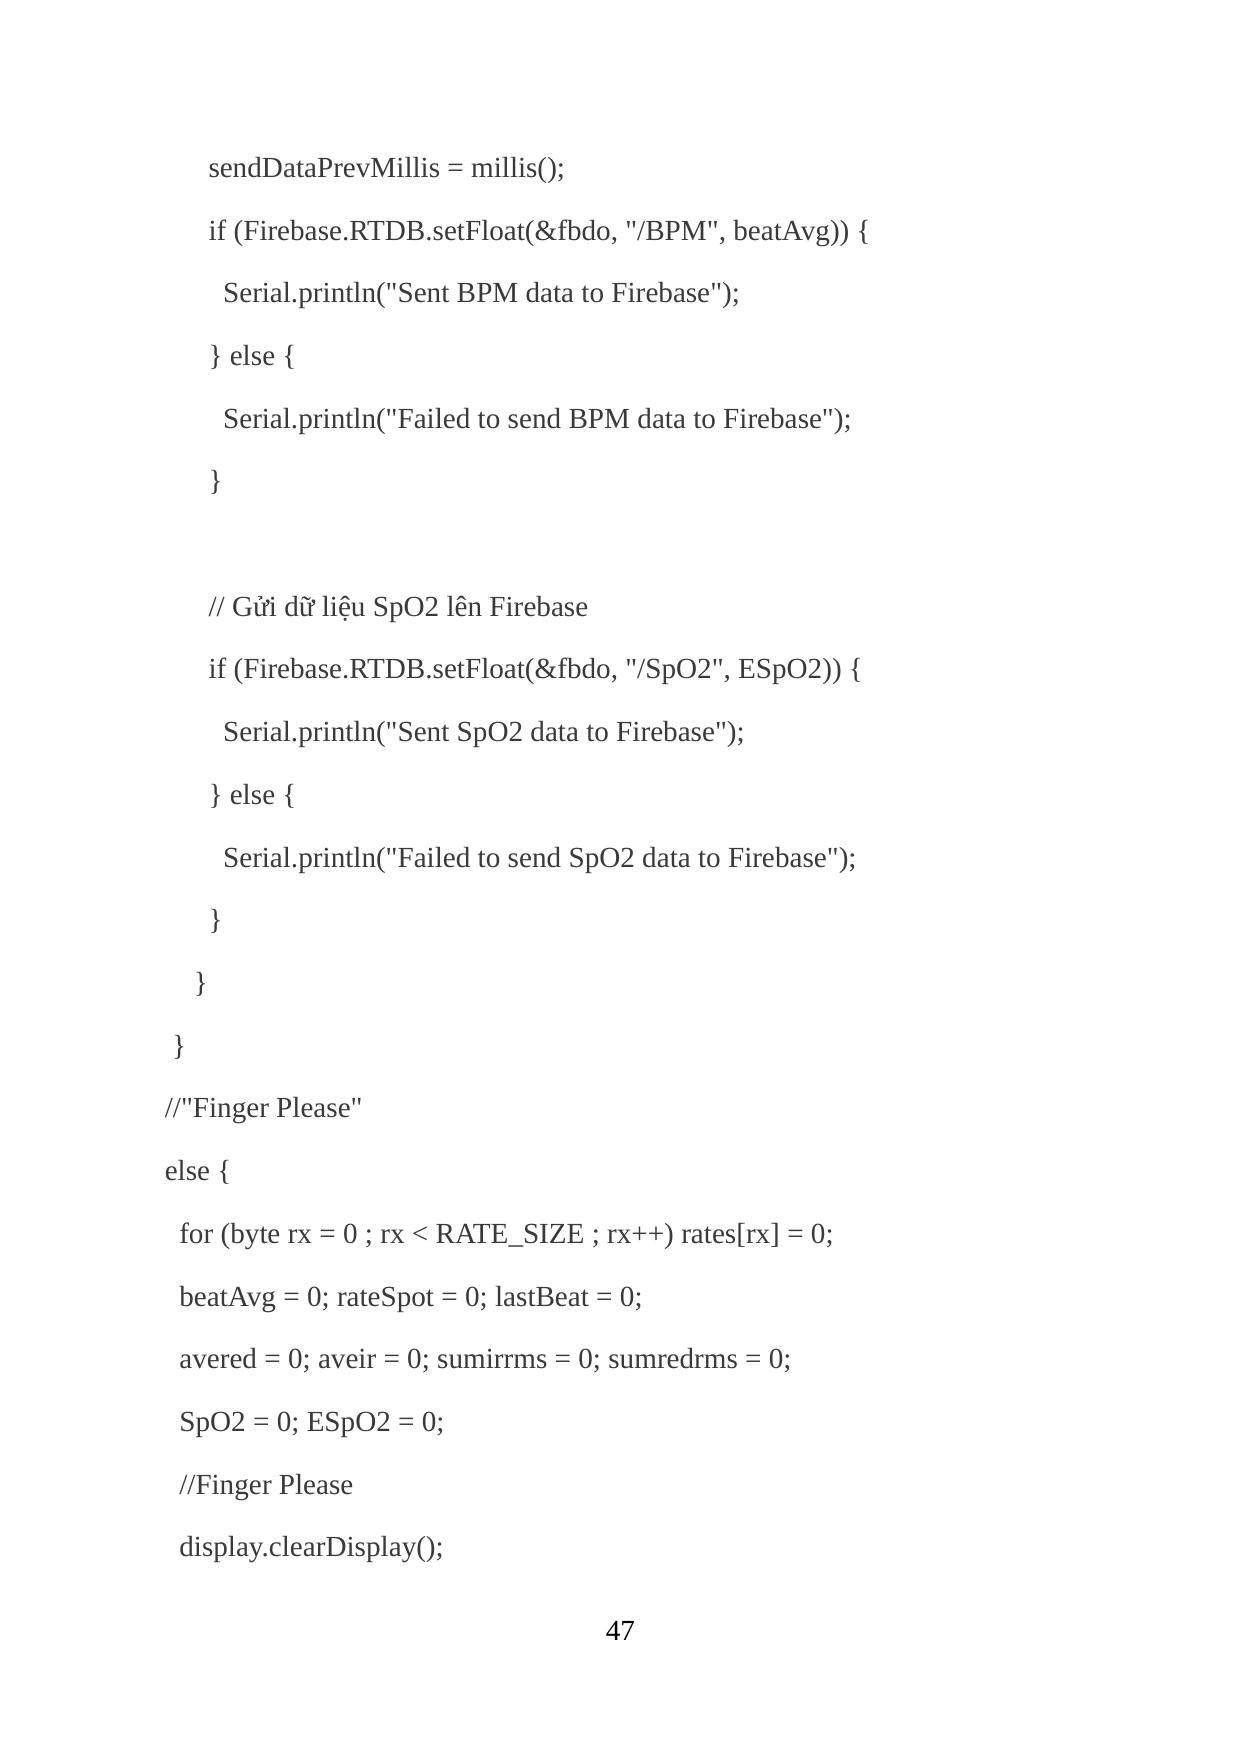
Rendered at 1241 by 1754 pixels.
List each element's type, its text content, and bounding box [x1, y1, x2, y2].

subtitle sendDataPrevMillis = millis(); [150, 150, 1090, 183]
subtitle //Finger Please [150, 1467, 1090, 1500]
subtitle if (Firebase.RTDB.setFloat(&fbdo, "/SpO2", ESpO2)) { [150, 652, 1090, 685]
subtitle } else { [150, 338, 1090, 372]
subtitle for (byte rx = 0 ; rx < RATE_SIZE ; rx++) rates[rx] = 0; [150, 1216, 1090, 1249]
subtitle avered = 0; aveir = 0; sumirrms = 0; sumredrms = 0; [150, 1341, 1090, 1375]
subtitle SpO2 = 0; ESpO2 = 0; [150, 1404, 1090, 1438]
subtitle else { [150, 1153, 1090, 1187]
subtitle } [150, 463, 1090, 497]
subtitle } else { [150, 777, 1090, 811]
subtitle if (Firebase.RTDB.setFloat(&fbdo, "/BPM", beatAvg)) { [150, 213, 1090, 246]
subtitle } [150, 965, 1090, 999]
subtitle Serial.println("Failed to send BPM data to Firebase"); [150, 401, 1090, 434]
subtitle Serial.println("Sent BPM data to Firebase"); [150, 275, 1090, 309]
subtitle display.clearDisplay(); [150, 1529, 1090, 1563]
subtitle //"Finger Please" [150, 1091, 1090, 1124]
subtitle Serial.println("Sent SpO2 data to Firebase"); [150, 714, 1090, 748]
subtitle Serial.println("Failed to send SpO2 data to Firebase"); [150, 840, 1090, 873]
subtitle beatAvg = 0; rateSpot = 0; lastBeat = 0; [150, 1279, 1090, 1312]
subtitle } [150, 902, 1090, 936]
subtitle // Gửi dữ liệu SpO2 lên Firebase [150, 589, 1090, 622]
subtitle } [150, 1028, 1090, 1061]
